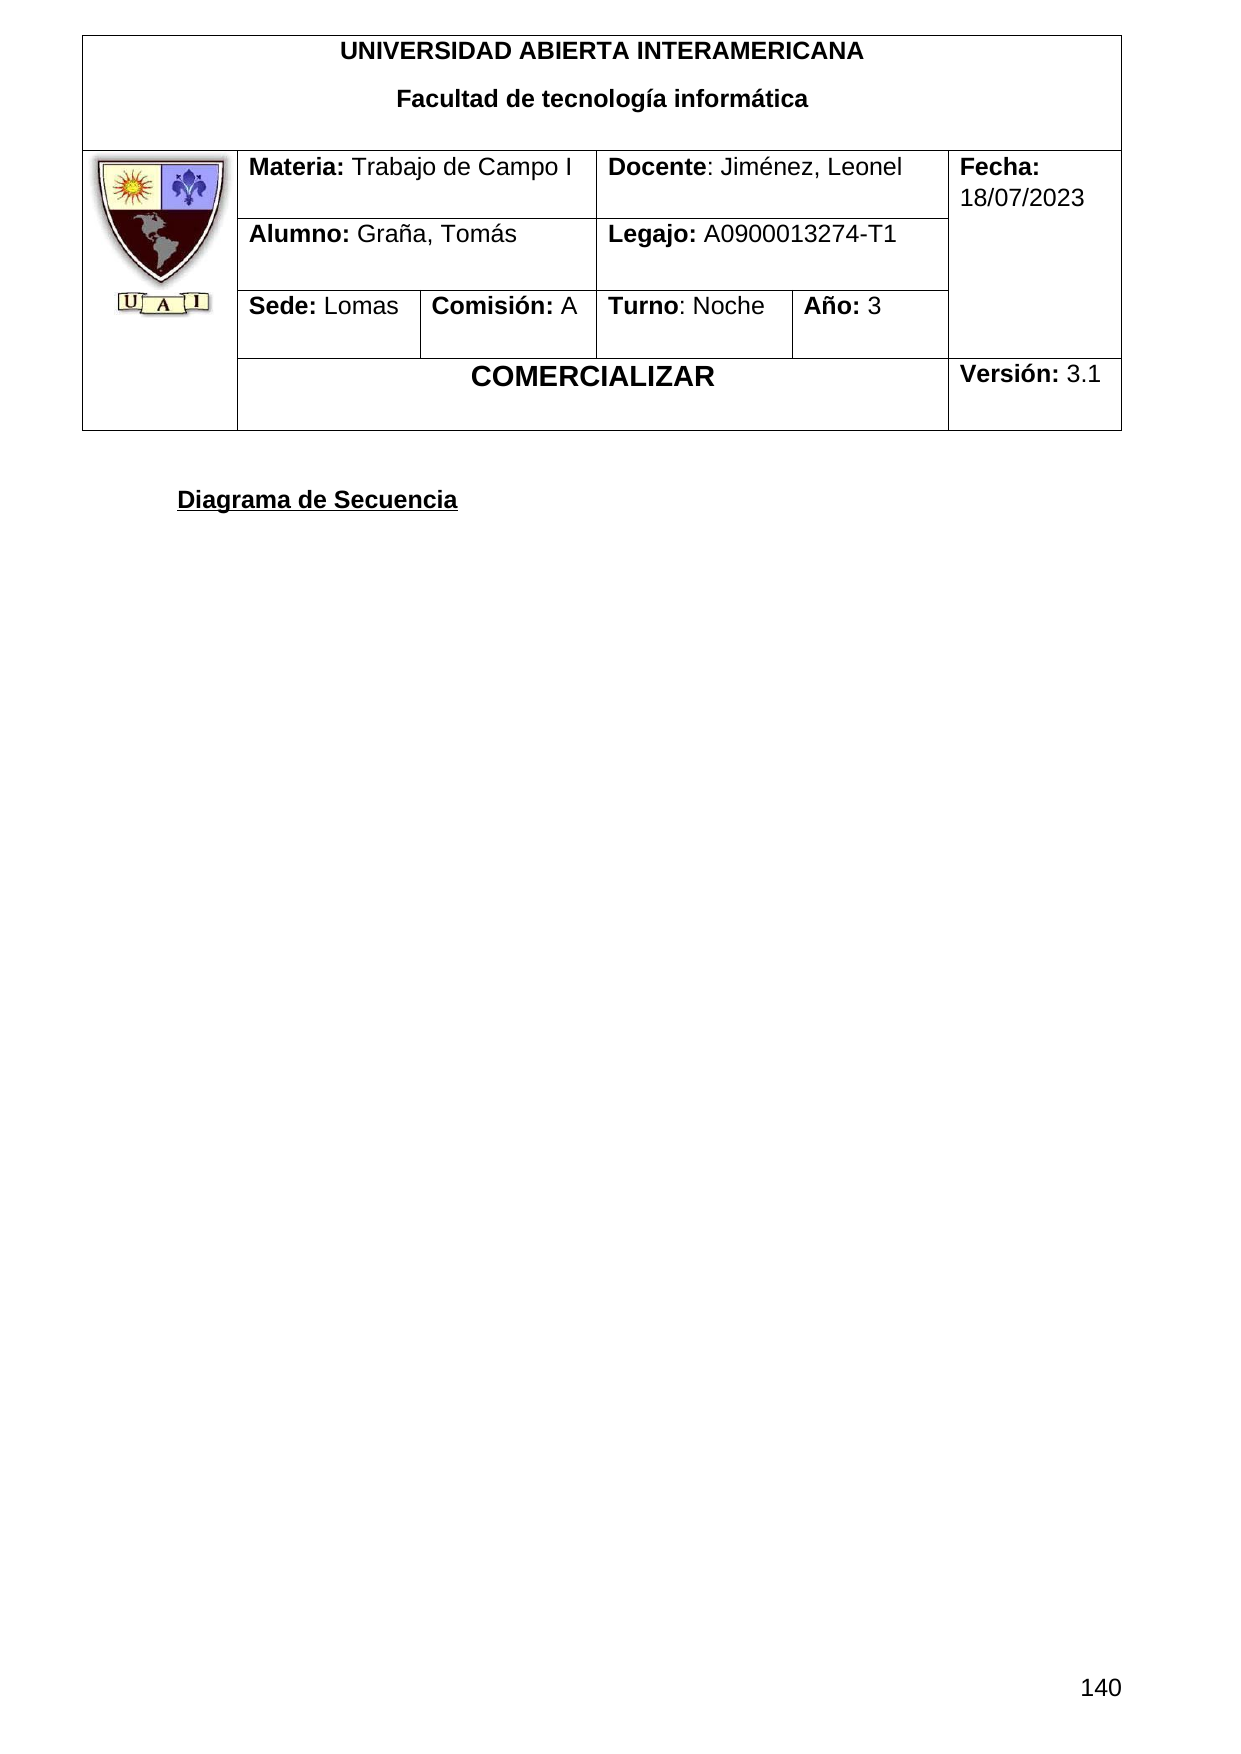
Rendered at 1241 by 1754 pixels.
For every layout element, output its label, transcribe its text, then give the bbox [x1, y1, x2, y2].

subtitle Diagrama de Secuencia [177, 485, 1122, 513]
picture [87, 151, 234, 320]
